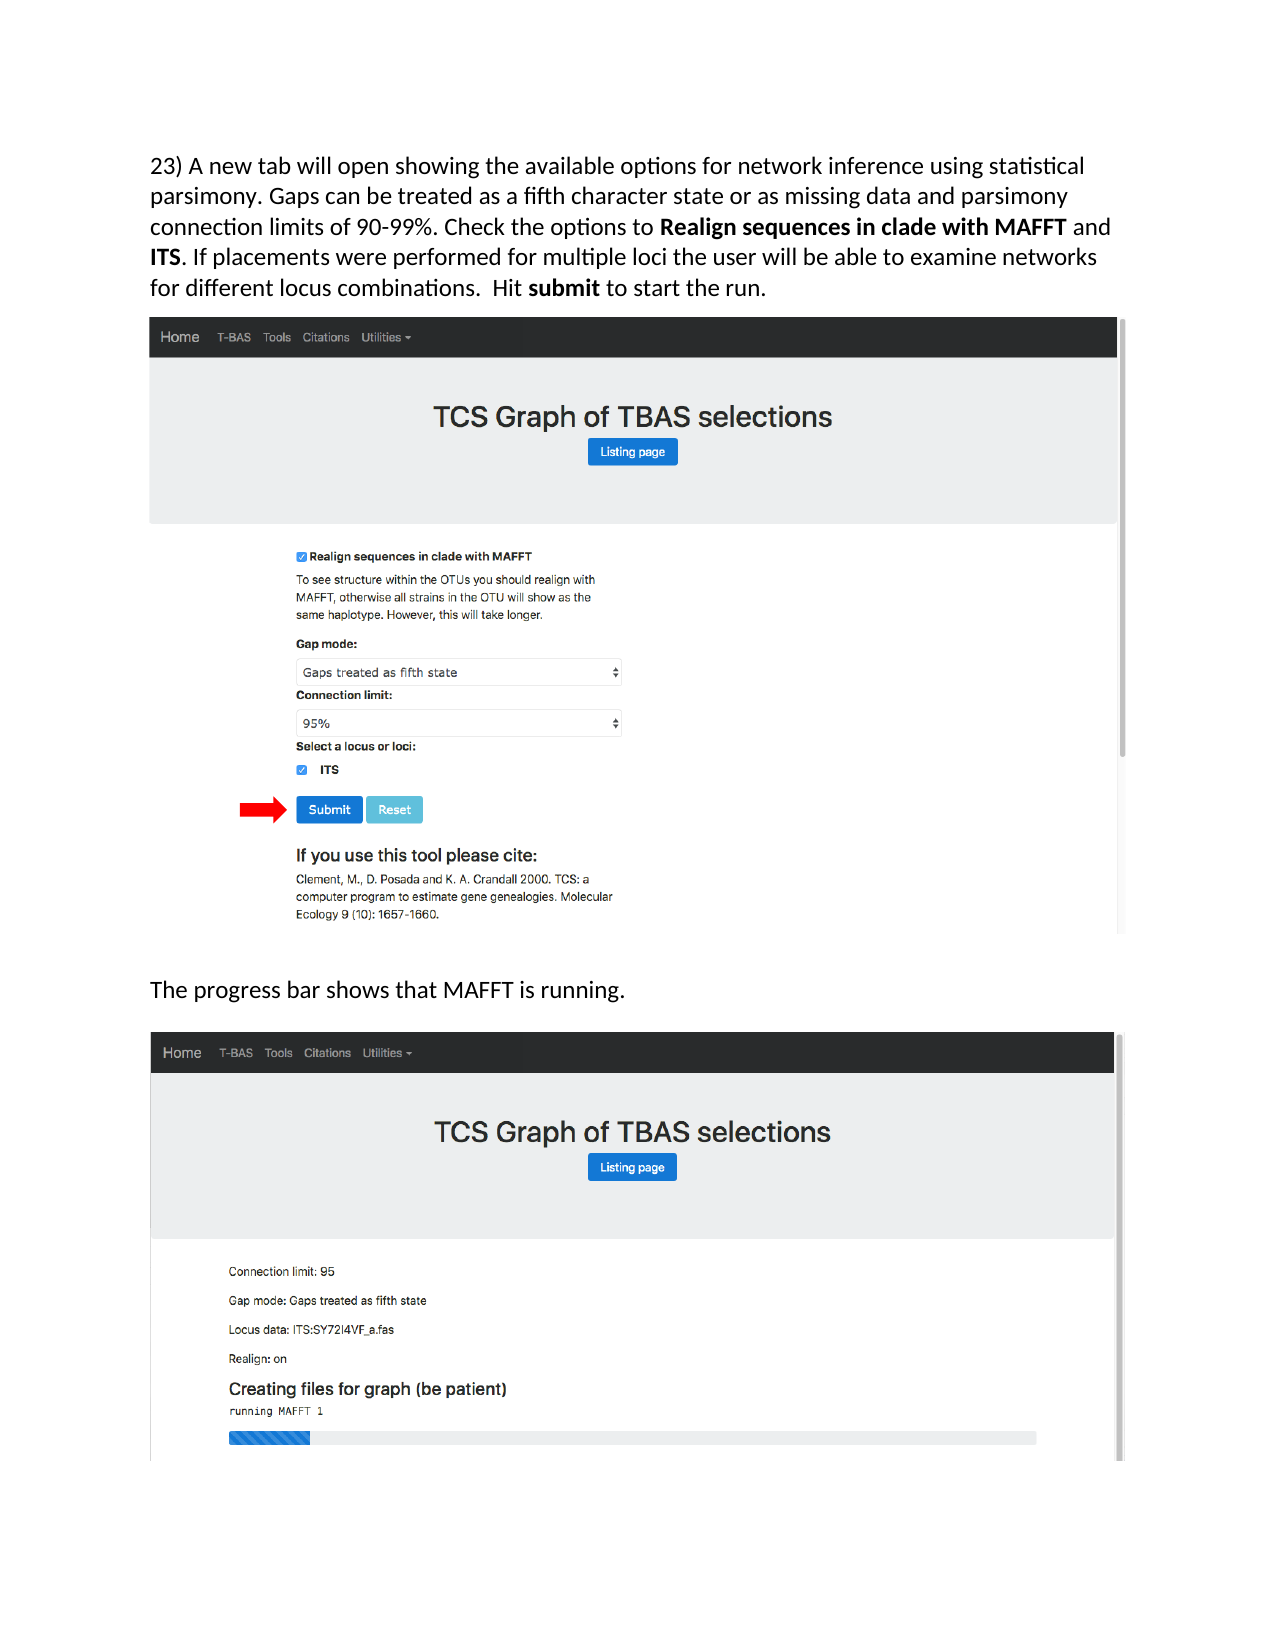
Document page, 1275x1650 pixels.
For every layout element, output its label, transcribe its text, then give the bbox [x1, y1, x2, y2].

text The progress bar shows that MAFFT is running. [150, 974, 1125, 1004]
picture [149, 317, 1126, 934]
text 23) A new tab will open showing the available options for network inference using statistical parsimony. Gaps can be treated as a fifth character state or as missing data and parsimony connection limits of 90-99%. Check the options to Realign sequences in clade with MAFFT and ITS. If placements were performed for multiple loci the user will be able to examine networks for different locus combinations. Hit submit to start the run. [150, 150, 1125, 303]
picture [150, 1032, 1125, 1461]
